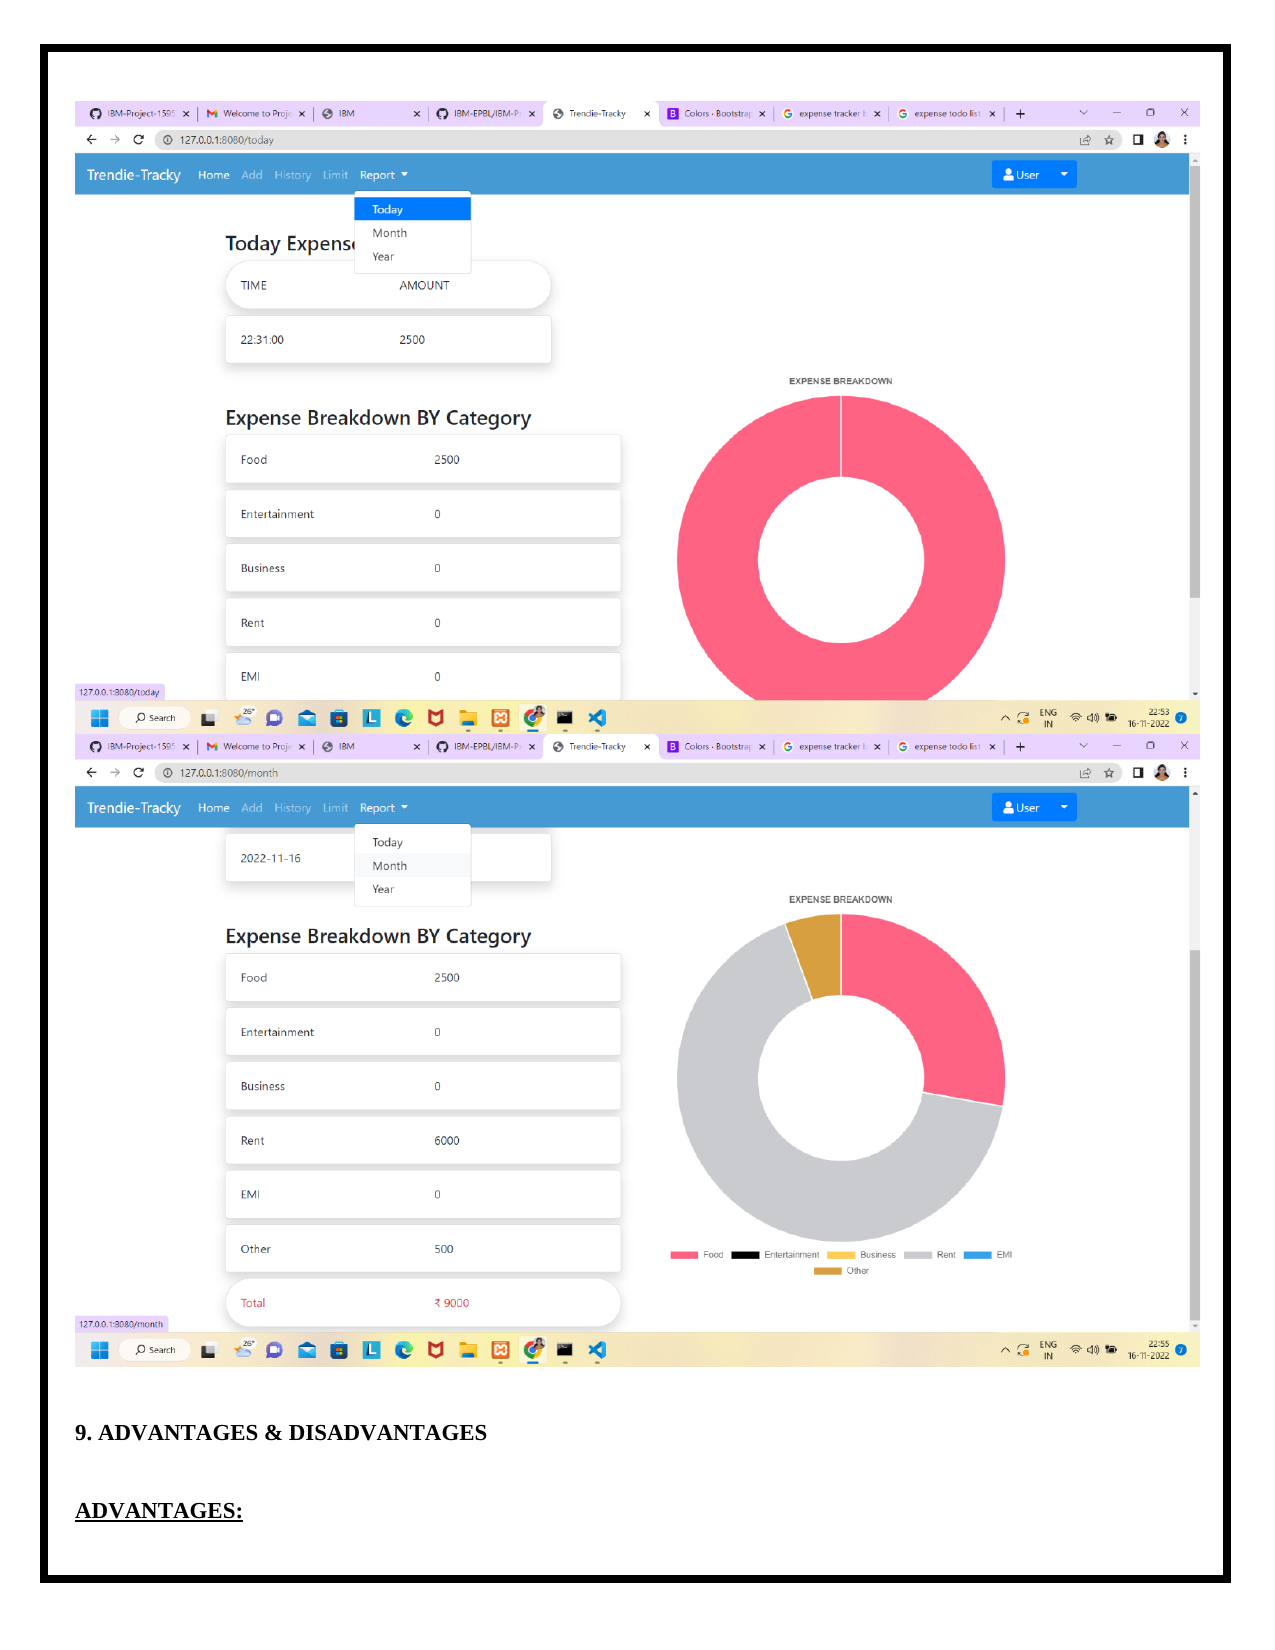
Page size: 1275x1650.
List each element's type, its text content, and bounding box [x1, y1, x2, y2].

picture [75, 101, 1200, 1367]
text 9. ADVANTAGES & DISADVANTAGES [75, 1419, 1200, 1446]
text ADVANTAGES: [75, 1498, 1200, 1524]
